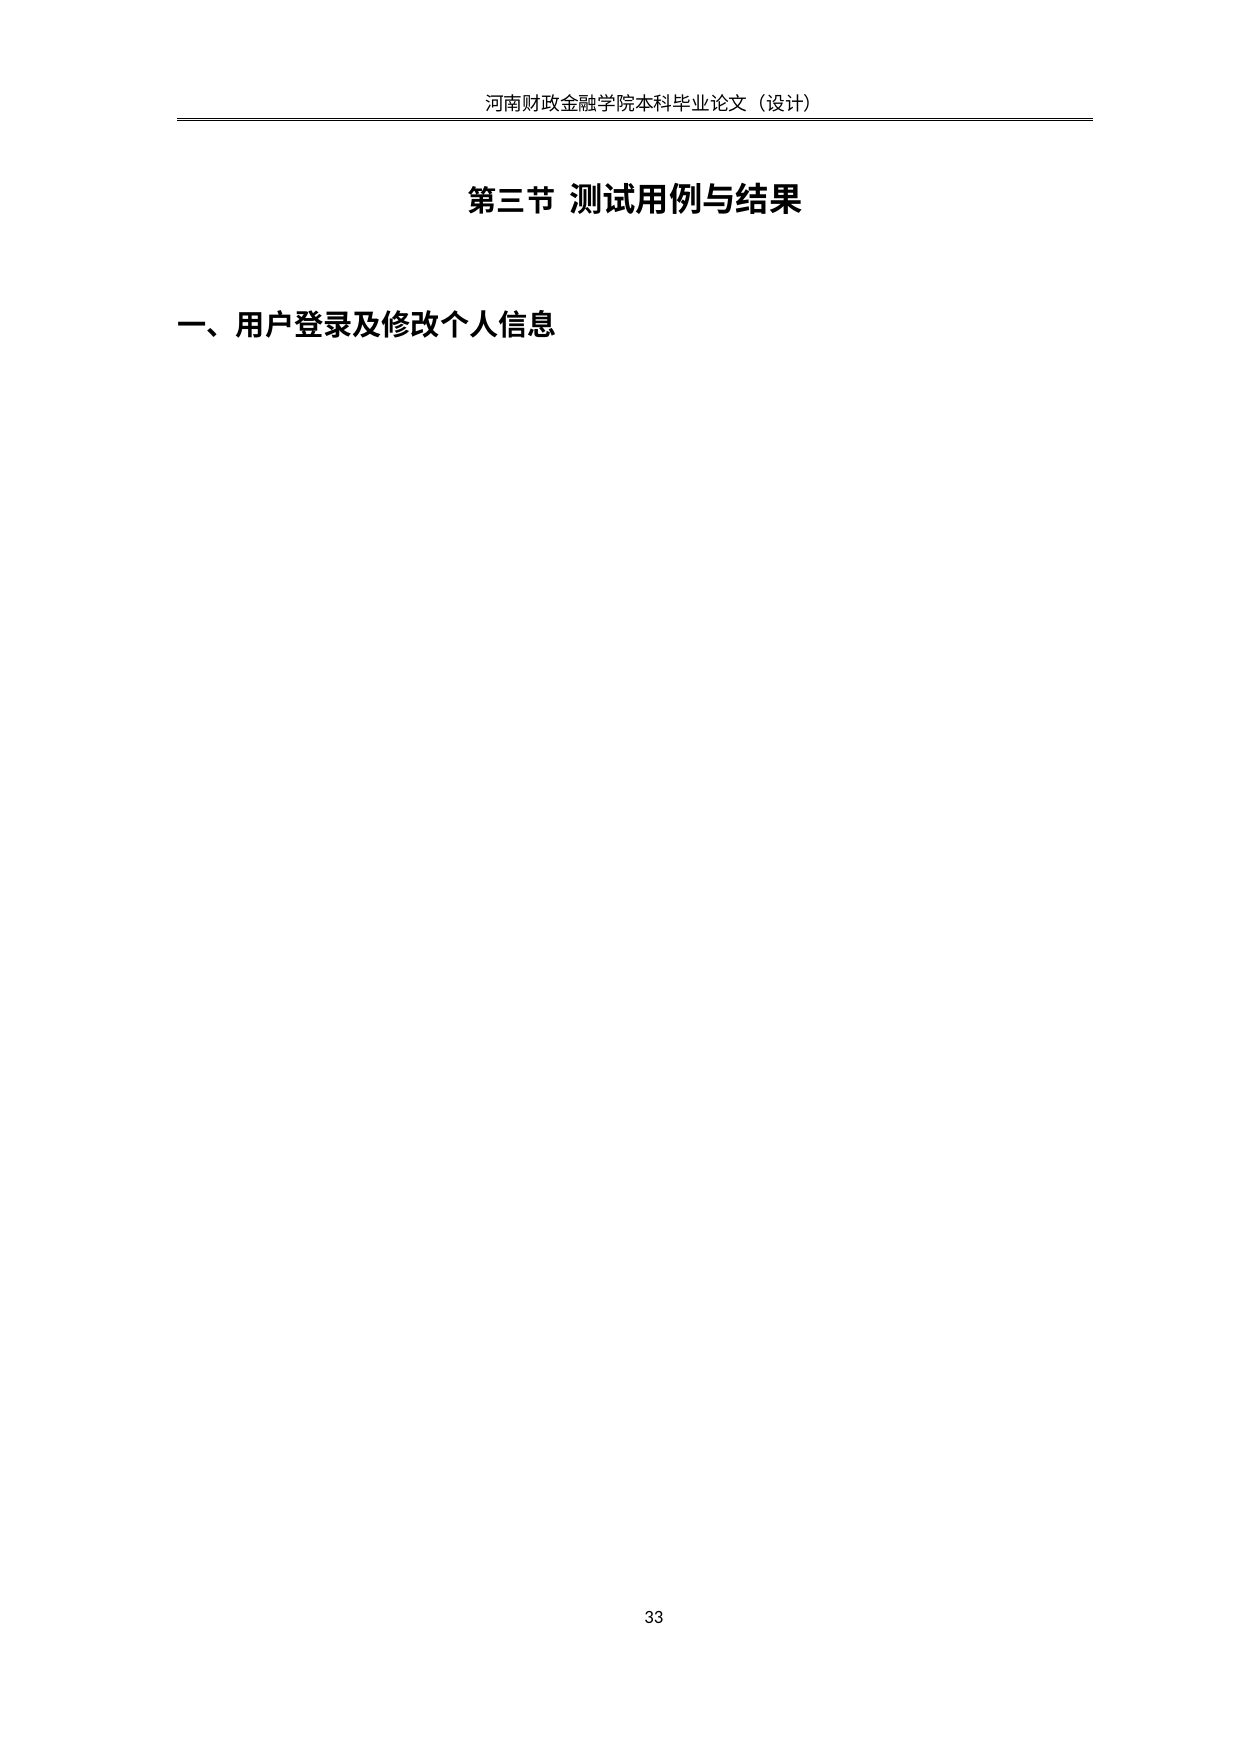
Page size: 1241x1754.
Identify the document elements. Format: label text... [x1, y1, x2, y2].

list 测试用例与结果 [177, 163, 1093, 231]
list 用户登录及修改个人信息 [133, 288, 1093, 356]
